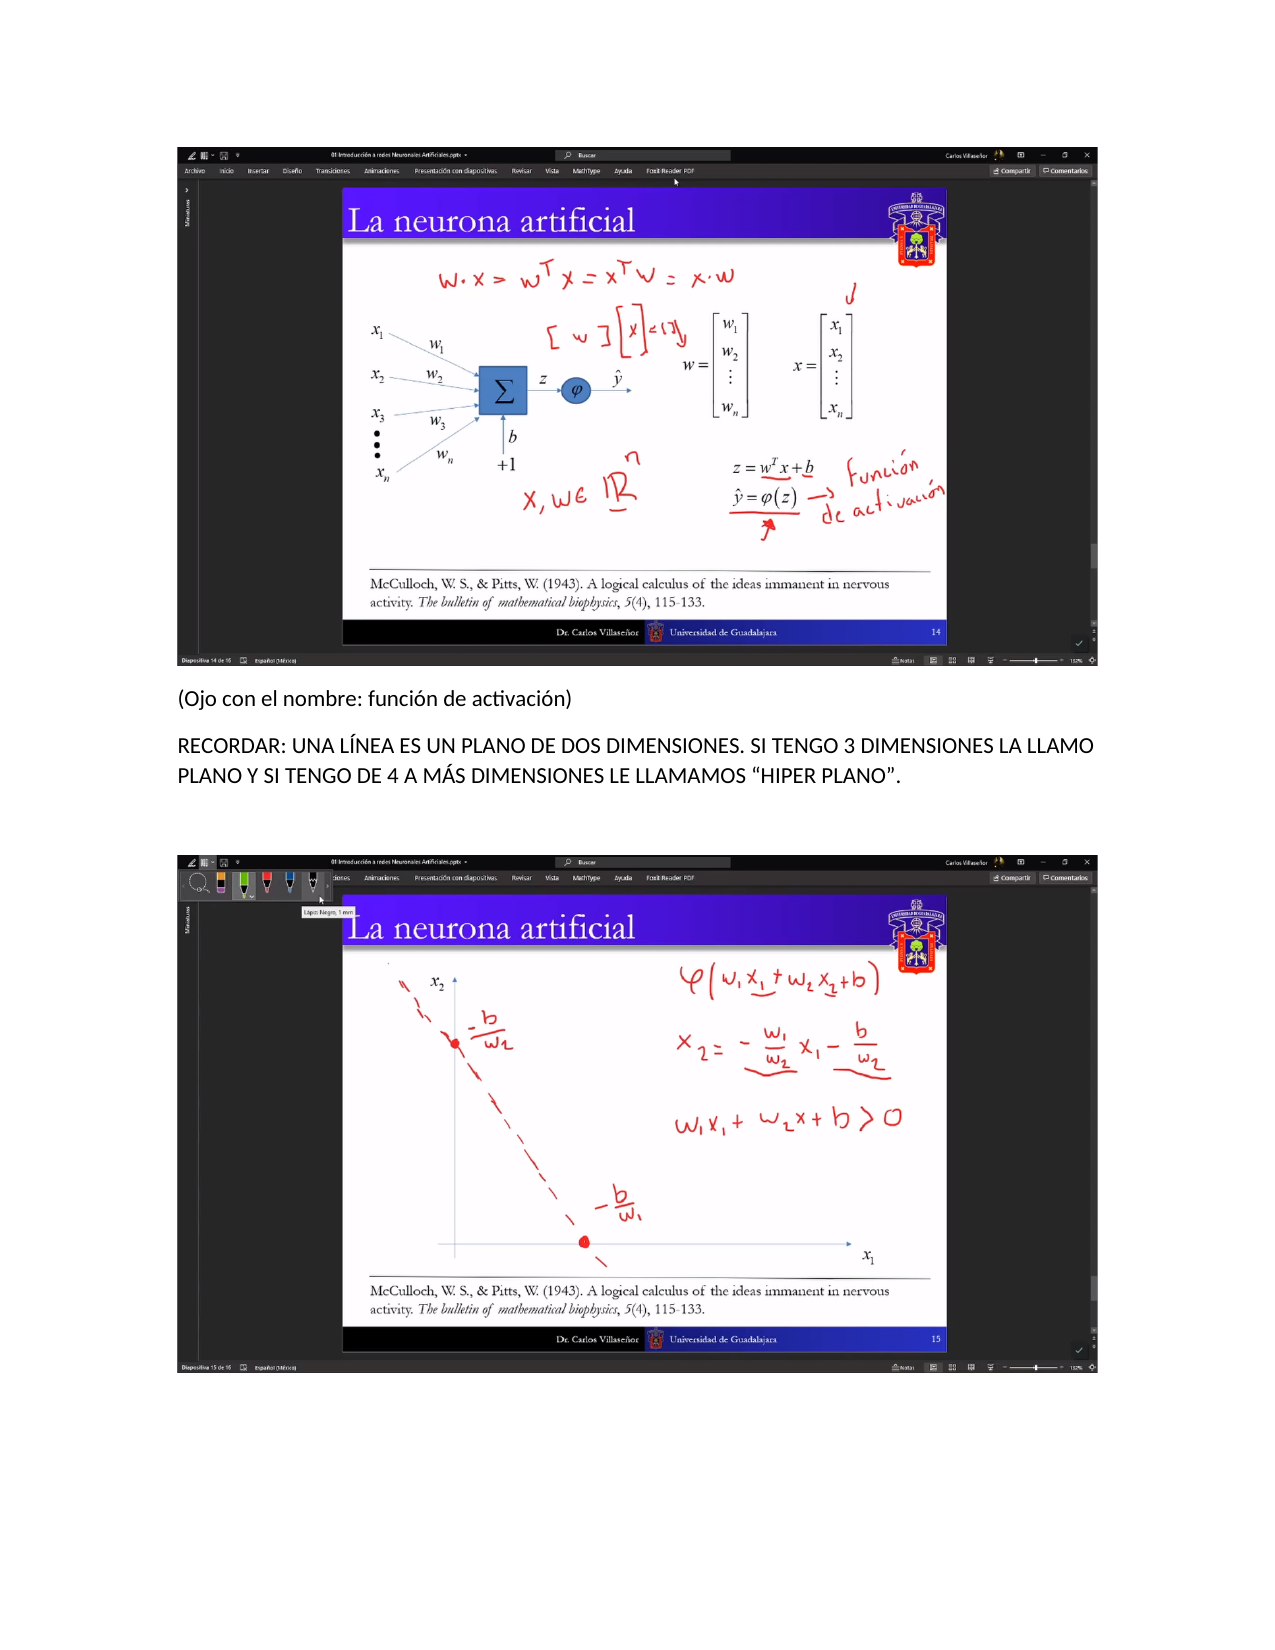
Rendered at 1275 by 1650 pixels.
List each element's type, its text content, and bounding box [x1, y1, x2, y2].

picture [177, 855, 1098, 1373]
text RECORDAR: UNA LÍNEA ES UN PLANO DE DOS DIMENSIONES. SI TENGO 3 DIMENSIONES LA LLAMO PLANO Y SI TENGO DE 4 A MÁS DIMENSIONES LE LLAMAMOS “HIPER PLANO”. [177, 731, 1098, 789]
picture [177, 147, 1098, 666]
text (Ojo con el nombre: función de activación) [177, 684, 1098, 712]
